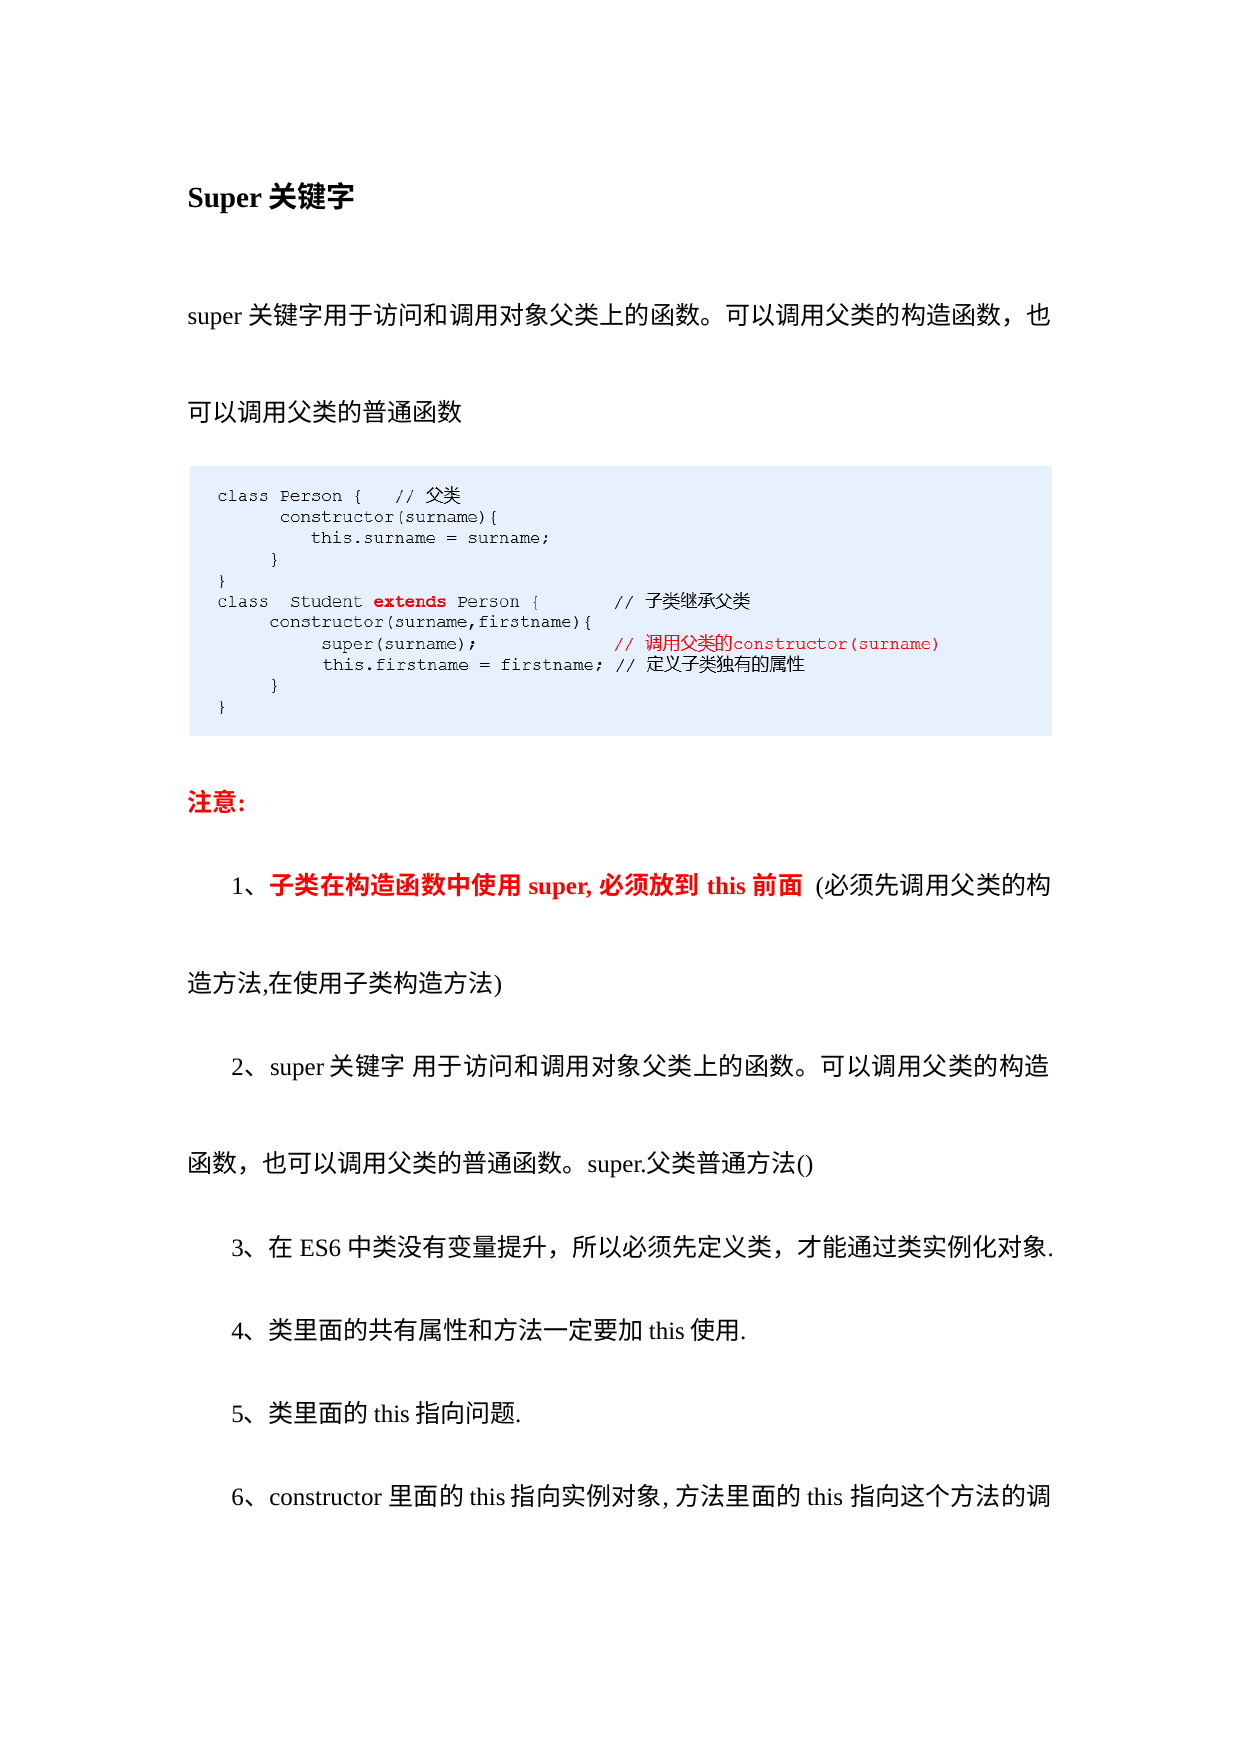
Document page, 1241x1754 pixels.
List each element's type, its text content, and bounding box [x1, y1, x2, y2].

text 3、在 ES6 中类没有变量提升，所以必须先定义类，才能通过类实例化对象. [187, 1213, 1053, 1278]
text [187, 1462, 1053, 1527]
text super 关键字用于访问和调用对象父类上的函数。可以调用父类的构造函数，也可以调用父类的普通函数 [187, 281, 1053, 443]
text 5、类里面的this指向问题. [187, 1379, 1053, 1444]
text 1、子类在构造函数中使用super, 必须放到 this 前面 (必须先调用父类的构造方法,在使用子类构造方法) [187, 851, 1053, 1014]
text 4、类里面的共有属性和方法一定要加this使用. [187, 1296, 1053, 1361]
picture [187, 461, 1053, 736]
text 注意: [187, 768, 1053, 833]
subtitle Super关键字 [187, 162, 1053, 227]
text 2、super关键字 用于访问和调用对象父类上的函数。可以调用父类的构造函数，也可以调用父类的普通函数。super.父类普通方法() [187, 1032, 1053, 1194]
